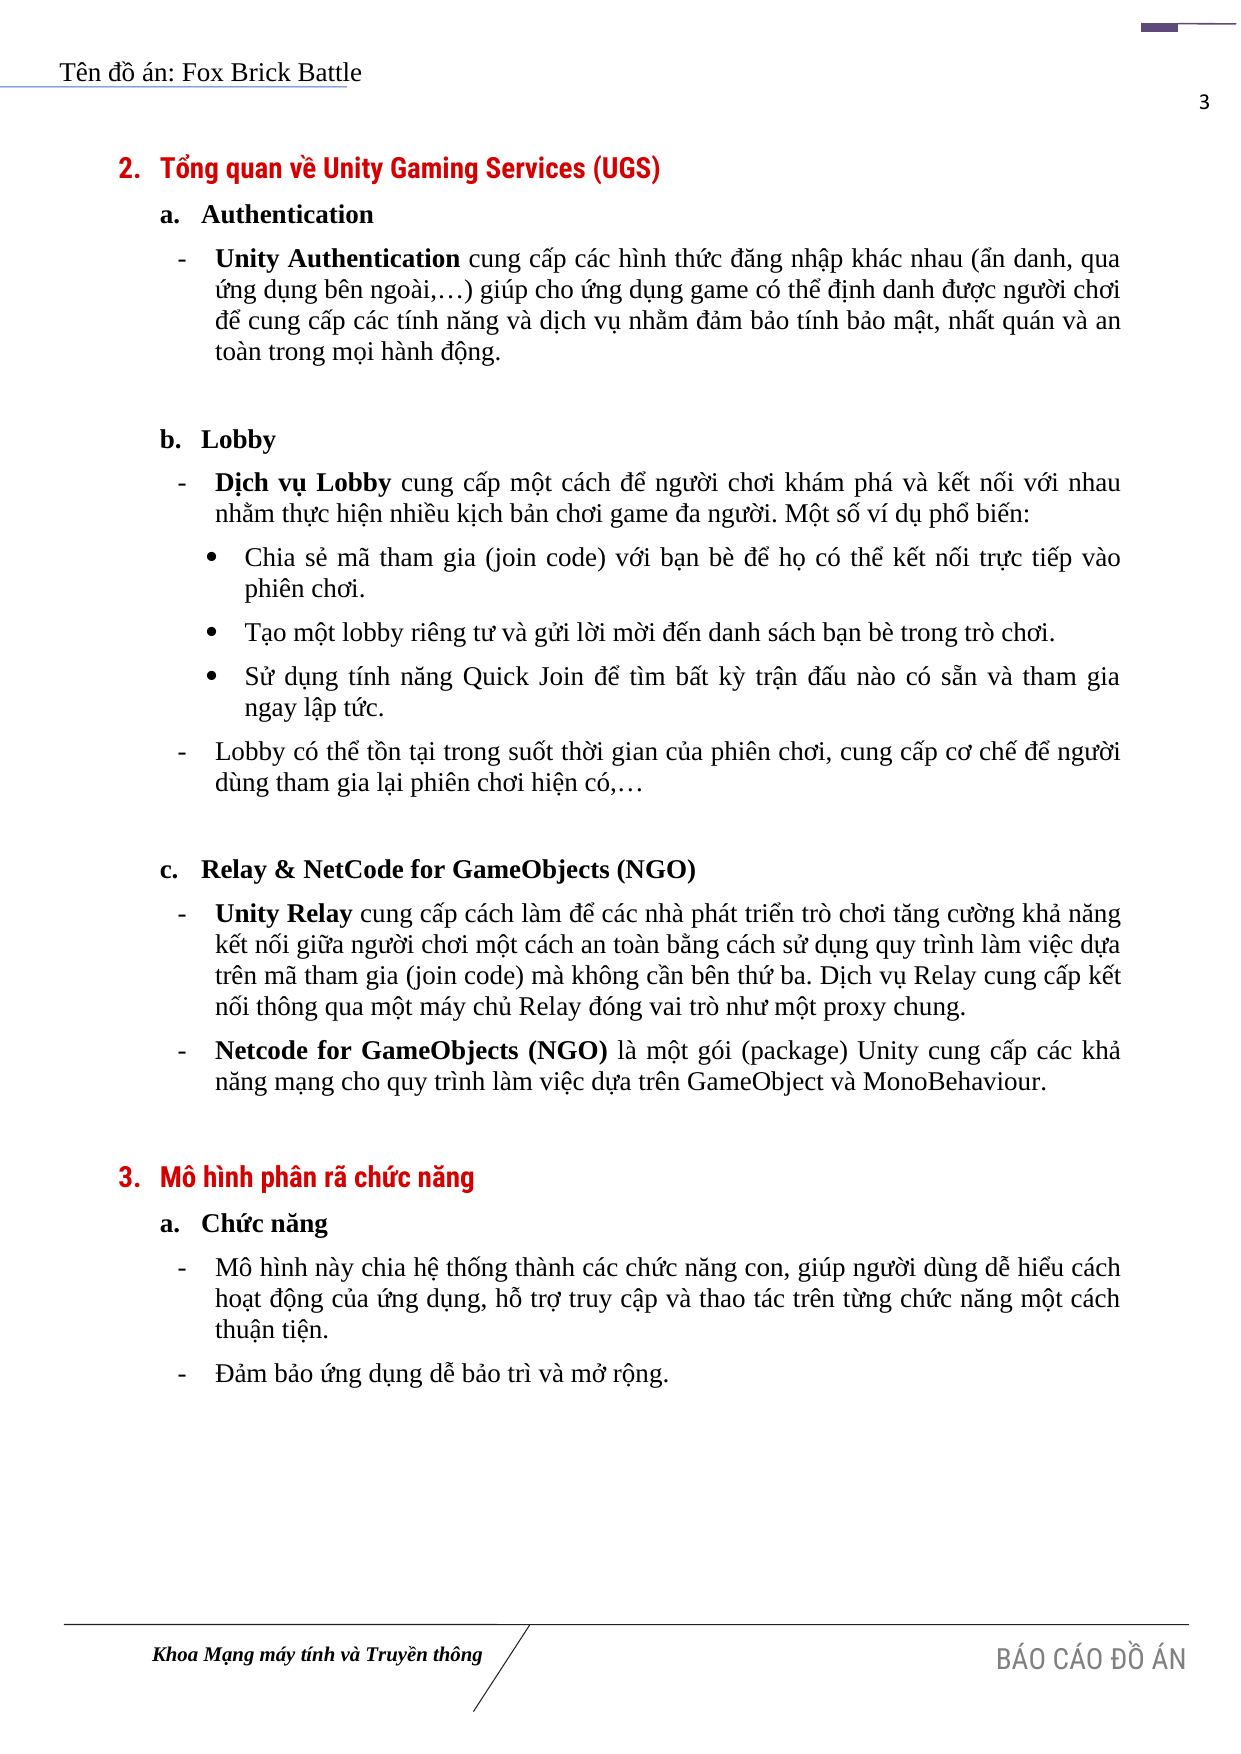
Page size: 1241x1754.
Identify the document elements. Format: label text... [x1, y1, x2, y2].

subtitle Relay & NetCode for GameObjects (NGO) [159, 853, 1122, 884]
list Lobby có thể tồn tại trong suốt thời gian của phiên chơi, cung cấp cơ chế để người dùng tham gia lại phiên chơi hiện có,… [177, 735, 1122, 797]
subtitle Chức năng [159, 1207, 1122, 1238]
list Unity Authentication cung cấp các hình thức đăng nhập khác nhau (ẩn danh, qua ứng dụng bên ngoài,…) giúp cho ứng dụng game có thể định danh được người chơi để cung cấp các tính năng và dịch vụ nhằm đảm bảo tính bảo mật, nhất quán và an toàn trong mọi hành động. [177, 242, 1122, 367]
subtitle Authentication [159, 198, 1122, 229]
list Chia sẻ mã tham gia (join code) với bạn bè để họ có thể kết nối trực tiếp vào phiên chơi. [207, 541, 1122, 604]
list Đảm bảo ứng dụng dễ bảo trì và mở rộng. [177, 1357, 1122, 1388]
list Mô hình này chia hệ thống thành các chức năng con, giúp người dùng dễ hiểu cách hoạt động của ứng dụng, hỗ trợ truy cập và thao tác trên từng chức năng một cách thuận tiện. [177, 1251, 1122, 1344]
subtitle Mô hình phân rã chức năng [118, 1161, 1122, 1195]
list Sử dụng tính năng Quick Join để tìm bất kỳ trận đấu nào có sẵn và tham gia ngay lập tức. [207, 660, 1122, 722]
list Tạo một lobby riêng tư và gửi lời mời đến danh sách bạn bè trong trò chơi. [207, 616, 1122, 647]
list Unity Relay cung cấp cách làm để các nhà phát triển trò chơi tăng cường khả năng kết nối giữa người chơi một cách an toàn bằng cách sử dụng quy trình làm việc dựa trên mã tham gia (join code) mà không cần bên thứ ba. Dịch vụ Relay cung cấp kết nối thông qua một máy chủ Relay đóng vai trò như một proxy chung. [177, 897, 1122, 1021]
subtitle Tổng quan về Unity Gaming Services (UGS) [118, 152, 1122, 186]
subtitle Lobby [159, 423, 1122, 454]
list Netcode for GameObjects (NGO) là một gói (package) Unity cung cấp các khả năng mạng cho quy trình làm việc dựa trên GameObject và MonoBehaviour. [177, 1034, 1122, 1096]
list Dịch vụ Lobby cung cấp một cách để người chơi khám phá và kết nối với nhau nhằm thực hiện nhiều kịch bản chơi game đa người. Một số ví dụ phổ biến: [177, 466, 1122, 529]
